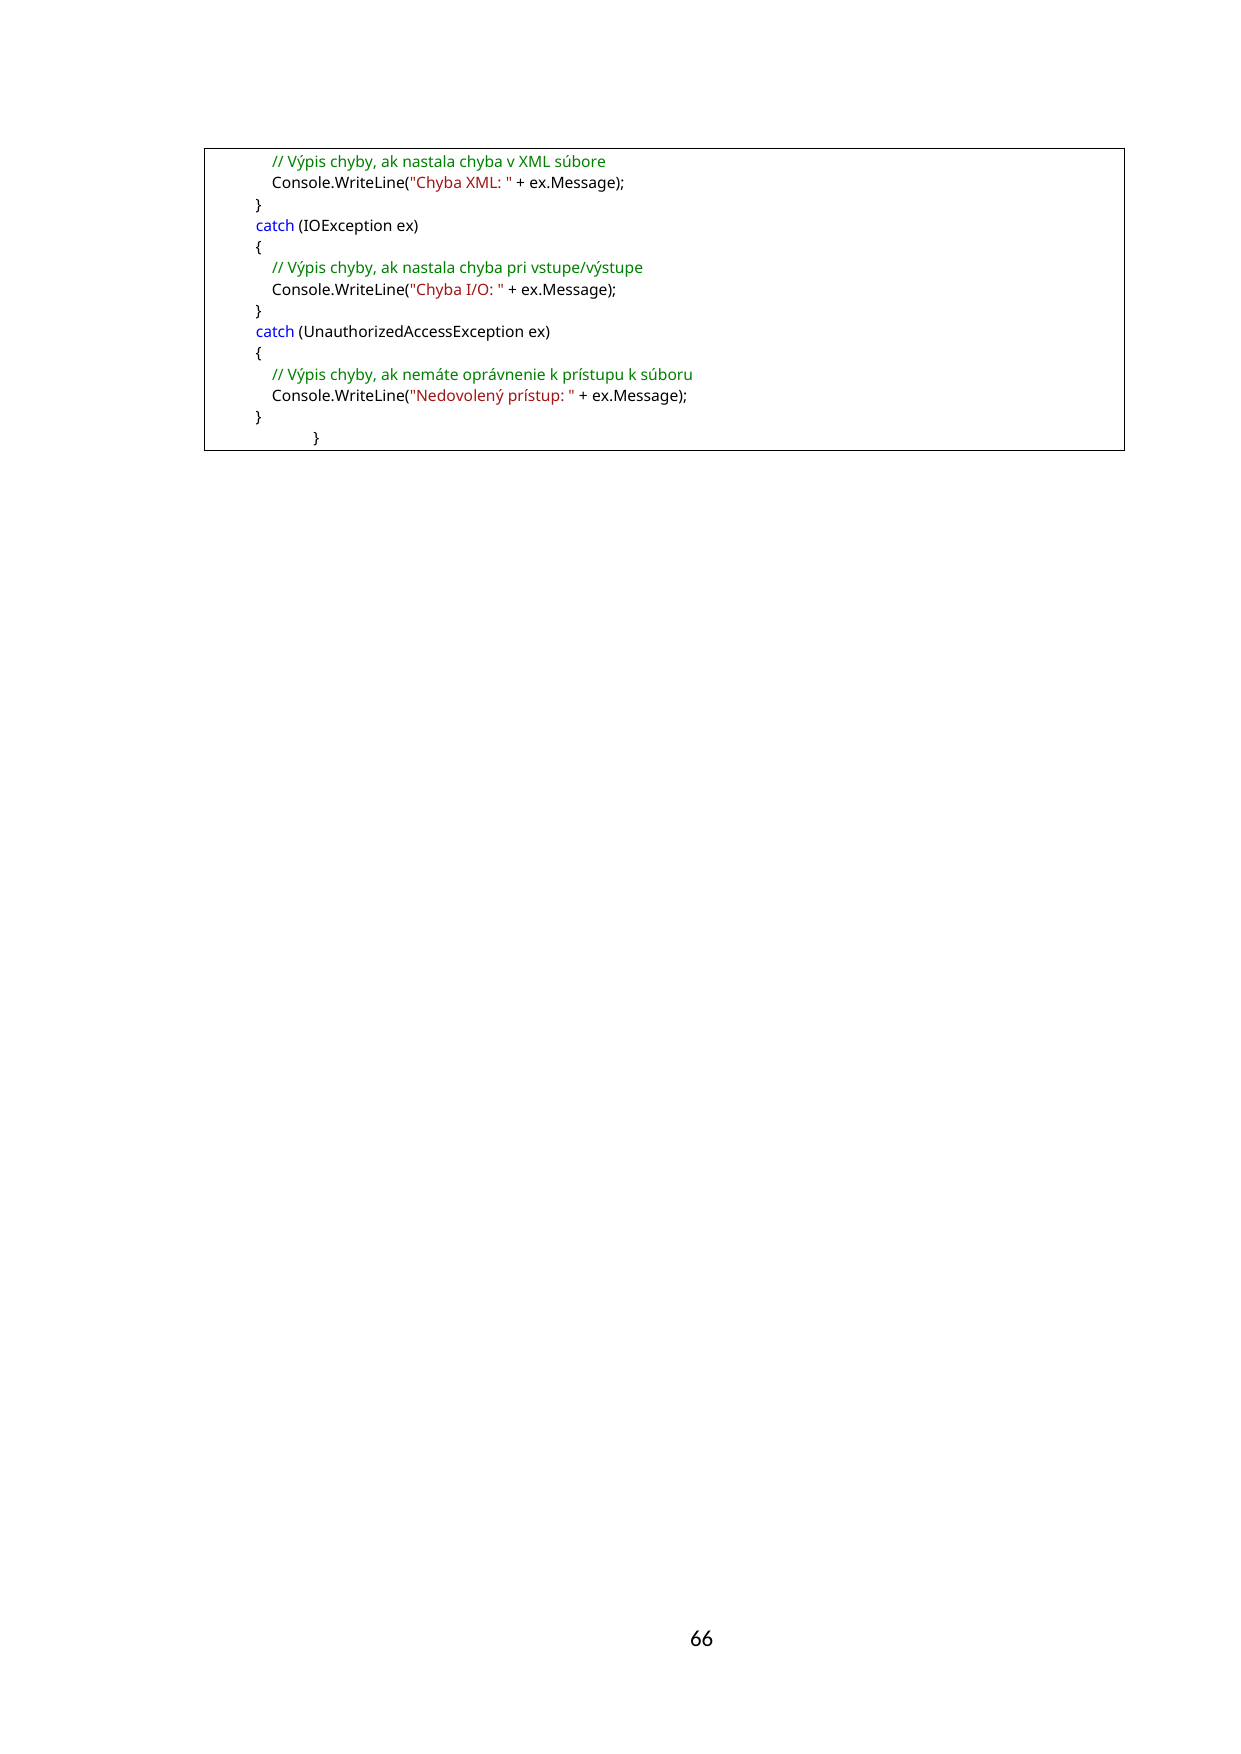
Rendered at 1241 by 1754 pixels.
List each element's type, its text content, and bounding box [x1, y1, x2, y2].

text { [207, 236, 1122, 257]
text catch (IOException ex) [207, 214, 1122, 236]
text } [207, 406, 1122, 424]
text Console.WriteLine("Nedovolený prístup: " + ex.Message); [207, 384, 1122, 406]
text Console.WriteLine("Chyba XML: " + ex.Message); [207, 172, 1122, 193]
text catch (UnauthorizedAccessException ex) [207, 321, 1122, 342]
text // Výpis chyby, ak nemáte oprávnenie k prístupu k súboru [207, 363, 1122, 384]
text // Výpis chyby, ak nastala chyba pri vstupe/výstupe [207, 257, 1122, 278]
text Console.WriteLine("Chyba I/O: " + ex.Message); [207, 278, 1122, 299]
text } [205, 424, 1124, 450]
text } [207, 299, 1122, 321]
text { [207, 342, 1122, 363]
text } [207, 193, 1122, 214]
text // Výpis chyby, ak nastala chyba v XML súbore [205, 149, 1124, 172]
